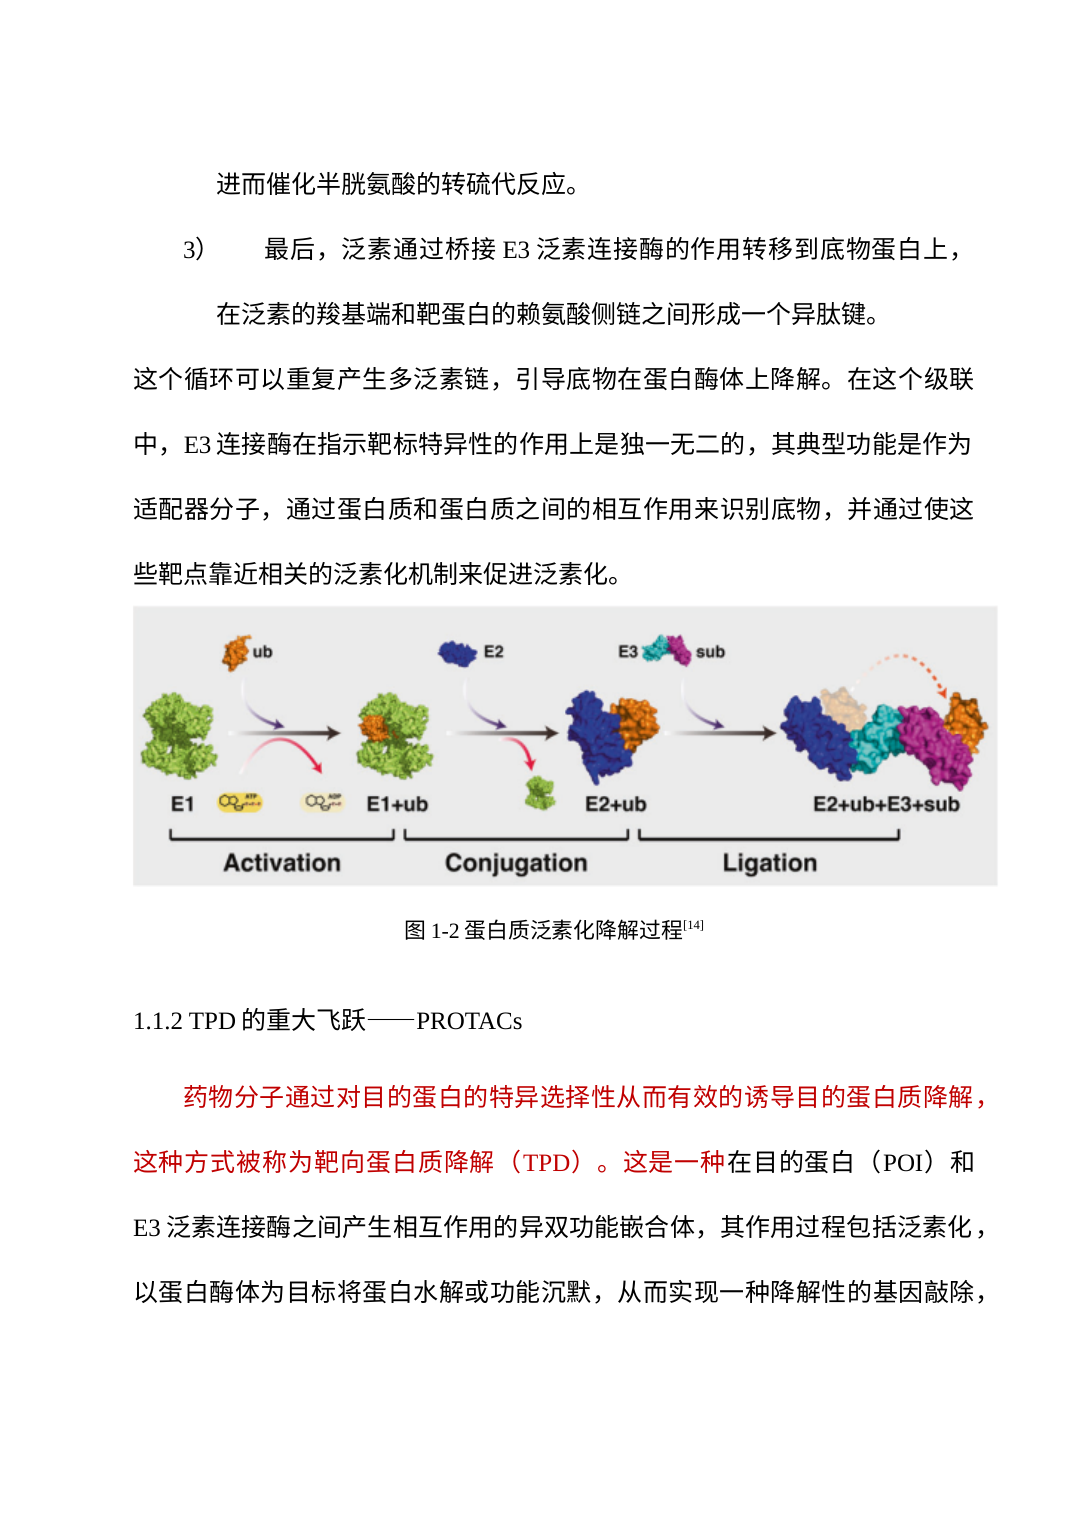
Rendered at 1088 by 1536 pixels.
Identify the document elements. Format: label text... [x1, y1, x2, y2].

text 图1-2蛋白质泛素化降解过程[14] [133, 913, 975, 945]
picture [132, 605, 999, 887]
list 最后，泛素通过桥接E3泛素连接酶的作用转移到底物蛋白上，在泛素的羧基端和靶蛋白的赖氨酸侧链之间形成一个异肽键。 [183, 215, 975, 345]
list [183, 150, 975, 215]
text 1.1.2 TPD的重大飞跃——PROTACs [133, 986, 975, 1051]
text 这个循环可以重复产生多泛素链，引导底物在蛋白酶体上降解。在这个级联中，E3连接酶在指示靶标特异性的作用上是独一无二的，其典型功能是作为适配器分子，通过蛋白质和蛋白质之间的相互作用来识别底物，并通过使这些靶点靠近相关的泛素化机制来促进泛素化。 [133, 345, 975, 605]
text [133, 1063, 975, 1323]
